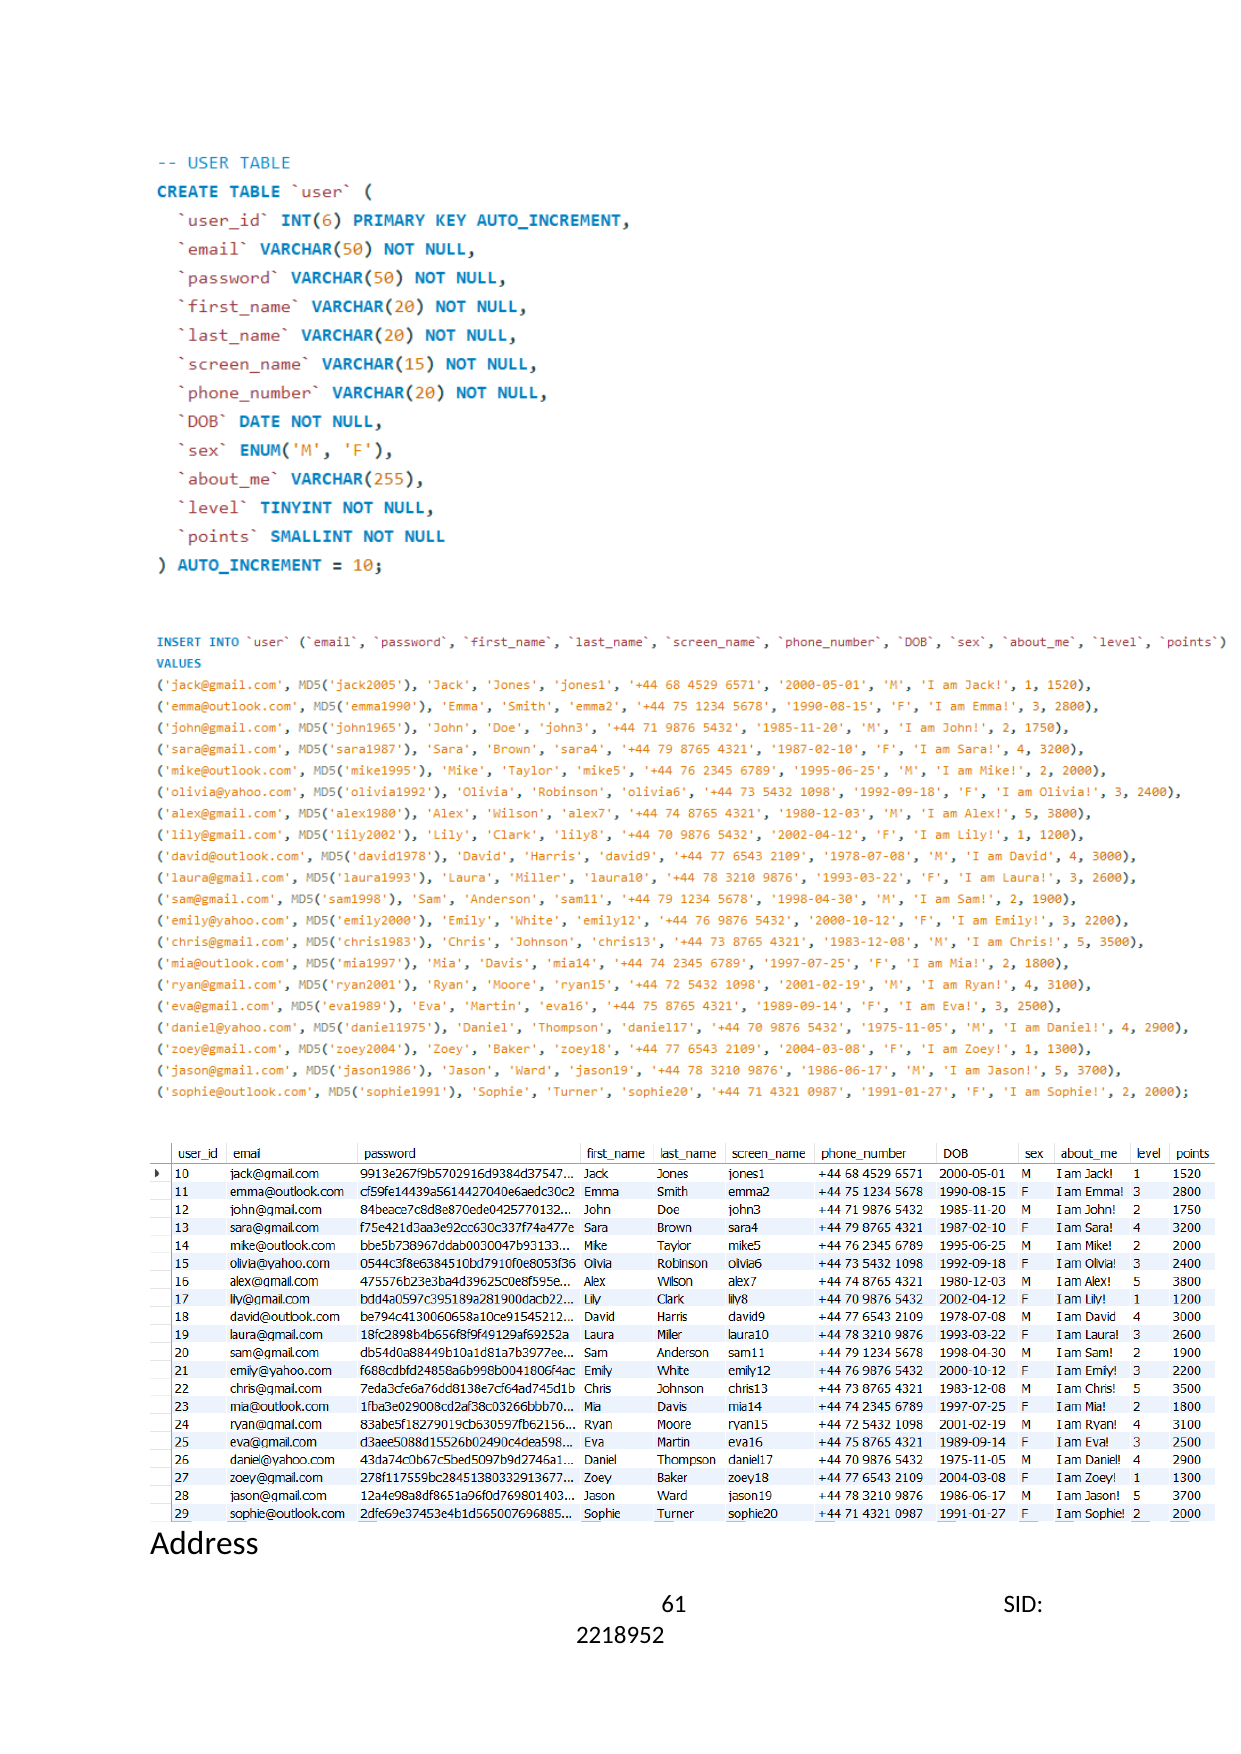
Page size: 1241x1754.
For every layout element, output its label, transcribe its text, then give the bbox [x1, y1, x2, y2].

picture [150, 150, 652, 588]
picture [150, 1143, 1215, 1522]
text Address [150, 1522, 1090, 1563]
picture [150, 628, 1229, 1113]
